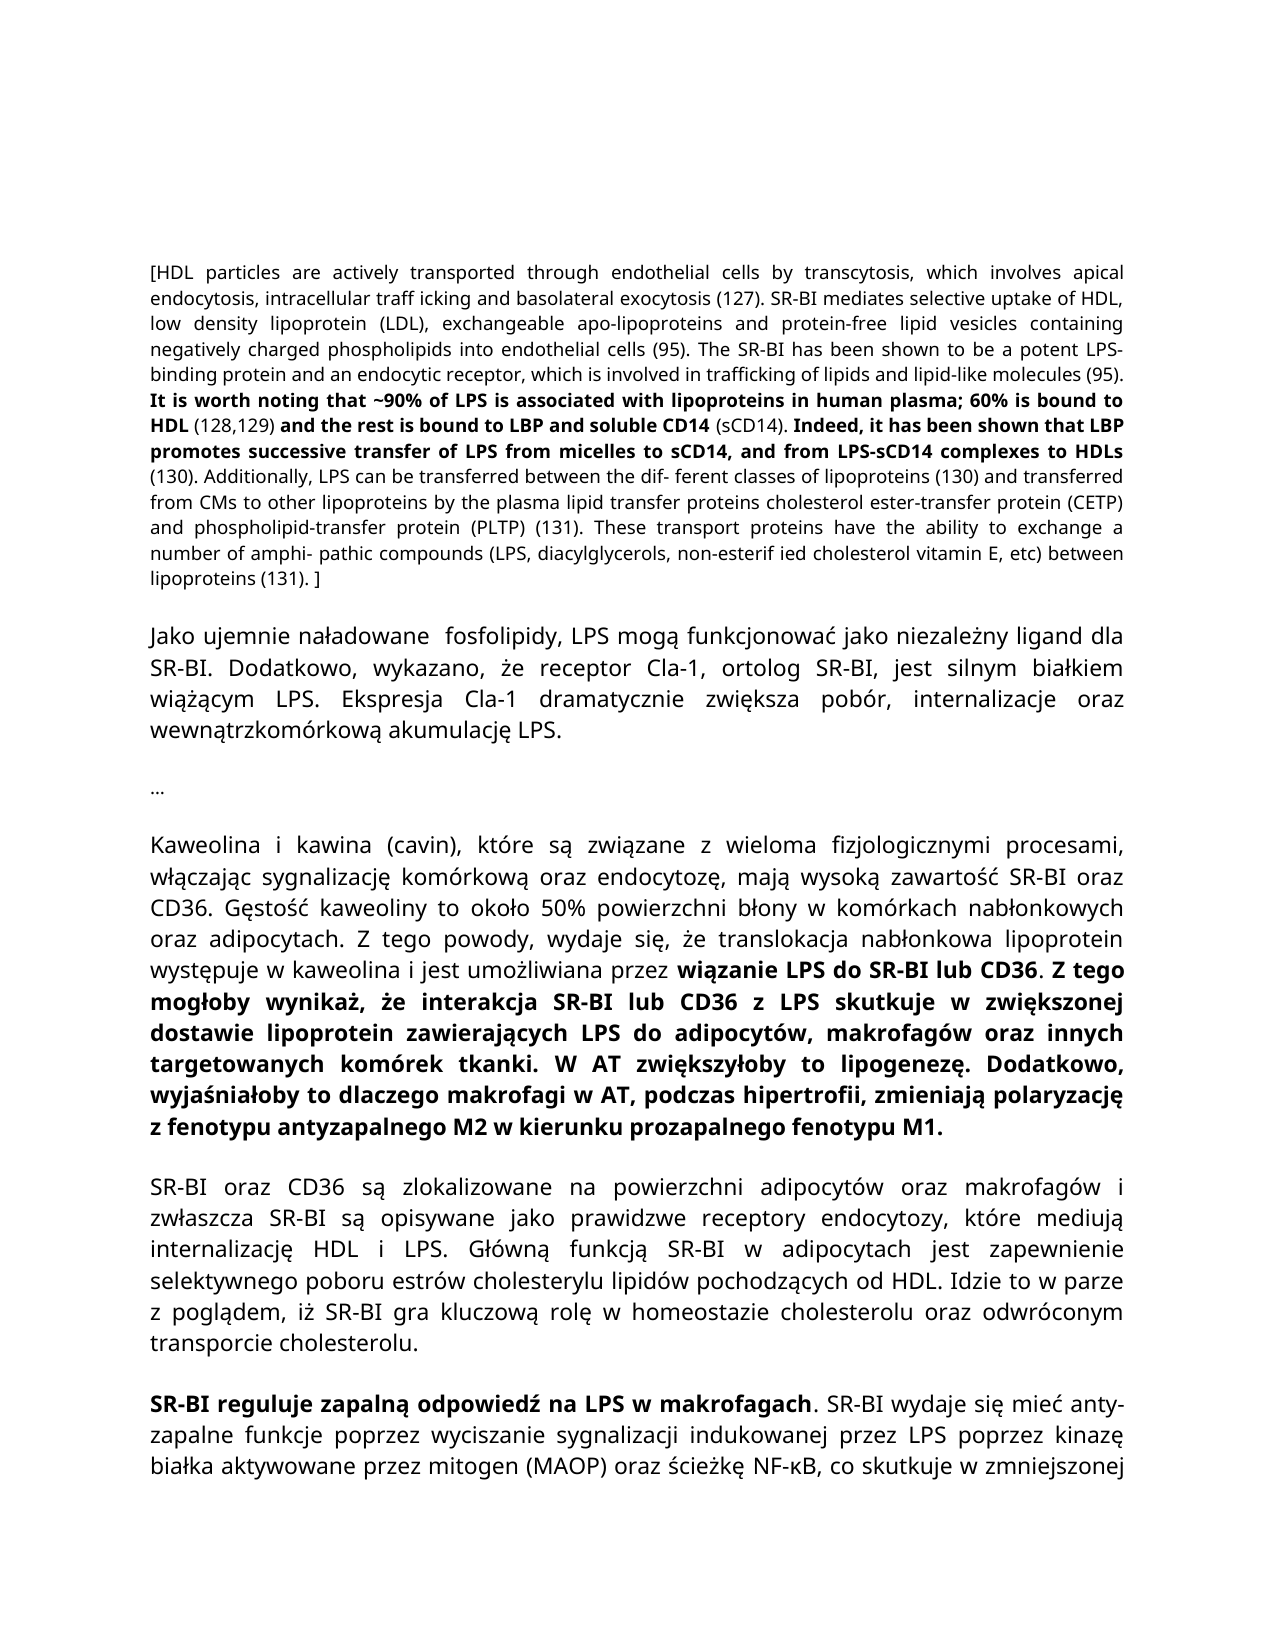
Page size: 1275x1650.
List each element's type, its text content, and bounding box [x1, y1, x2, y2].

text SR-BI oraz CD36 są zlokalizowane na powierzchni adipocytów oraz makrofagów i zwłaszcza SR-BI są opisywane jako prawidzwe receptory endocytozy, które mediują internalizację HDL i LPS. Główną funkcją SR-BI w adipocytach jest zapewnienie selektywnego poboru estrów cholesterylu lipidów pochodzących od HDL. Idzie to w parze z poglądem, iż SR-BI gra kluczową rolę w homeostazie cholesterolu oraz odwróconym transporcie cholesterolu. [150, 1171, 1125, 1358]
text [150, 1387, 1125, 1481]
text Jako ujemnie naładowane fosfolipidy, LPS mogą funkcjonować jako niezależny ligand dla SR-BI. Dodatkowo, wykazano, że receptor Cla-1, ortolog SR-BI, jest silnym białkiem wiążącym LPS. Ekspresja Cla-1 dramatycznie zwiększa pobór, internalizacje oraz wewnątrzkomórkową akumulację LPS. [150, 620, 1125, 745]
text … [150, 774, 1125, 800]
text [HDL particles are actively transported through endothelial cells by transcytosis, which involves apical endocytosis, intracellular traff icking and basolateral exocytosis (127). SR-BI mediates selective uptake of HDL, low density lipoprotein (LDL), exchangeable apo-lipoproteins and protein-free lipid vesicles containing negatively charged phospholipids into endothelial cells (95). The SR-BI has been shown to be a potent LPS-binding protein and an endocytic receptor, which is involved in trafficking of lipids and lipid-like molecules (95). It is worth noting that ~90% of LPS is associated with lipoproteins in human plasma; 60% is bound to HDL (128,129) and the rest is bound to LBP and soluble CD14 (sCD14). Indeed, it has been shown that LBP promotes successive transfer of LPS from micelles to sCD14, and from LPS-sCD14 complexes to HDLs (130). Additionally, LPS can be transferred between the dif- ferent classes of lipoproteins (130) and transferred from CMs to other lipoproteins by the plasma lipid transfer proteins cholesterol ester-transfer protein (CETP) and phospholipid-transfer protein (PLTP) (131). These transport proteins have the ability to exchange a number of amphi- pathic compounds (LPS, diacylglycerols, non-esterif ied cholesterol vitamin E, etc) between lipoproteins (131). ] [150, 259, 1125, 591]
text Kaweolina i kawina (cavin), które są związane z wieloma fizjologicznymi procesami, włączając sygnalizację komórkową oraz endocytozę, mają wysoką zawartość SR-BI oraz CD36. Gęstość kaweoliny to około 50% powierzchni błony w komórkach nabłonkowych oraz adipocytach. Z tego powody, wydaje się, że translokacja nabłonkowa lipoprotein występuje w kaweolina i jest umożliwiana przez wiązanie LPS do SR-BI lub CD36. Z tego mogłoby wynikaż, że interakcja SR-BI lub CD36 z LPS skutkuje w zwiększonej dostawie lipoprotein zawierających LPS do adipocytów, makrofagów oraz innych targetowanych komórek tkanki. W AT zwiększyłoby to lipogenezę. Dodatkowo, wyjaśniałoby to dlaczego makrofagi w AT, podczas hipertrofii, zmieniają polaryzację z fenotypu antyzapalnego M2 w kierunku prozapalnego fenotypu M1. [150, 829, 1125, 1142]
